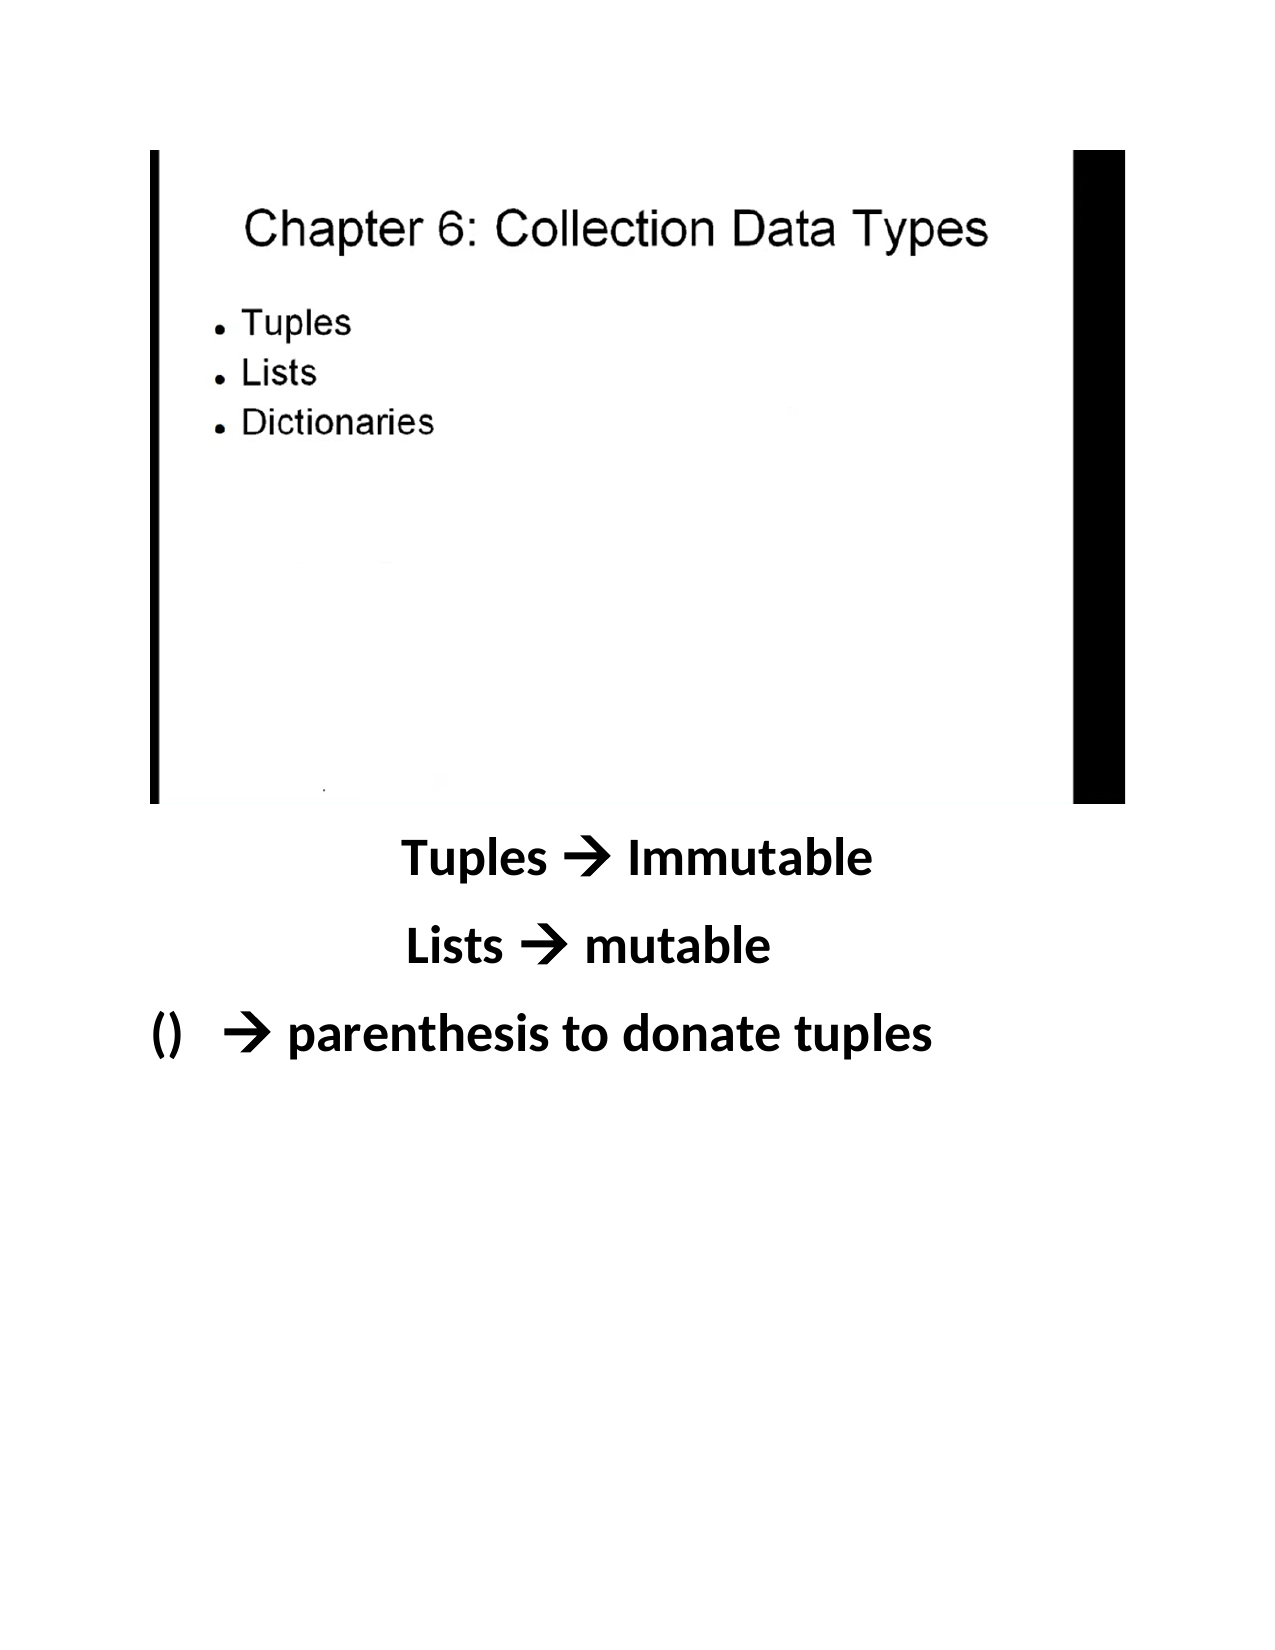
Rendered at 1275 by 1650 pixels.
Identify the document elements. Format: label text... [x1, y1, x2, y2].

text Lists mutable [150, 911, 1125, 977]
picture [150, 150, 1125, 804]
text () parenthesis to donate tuples [150, 999, 1125, 1065]
text Tuples Immutable [150, 823, 1125, 889]
